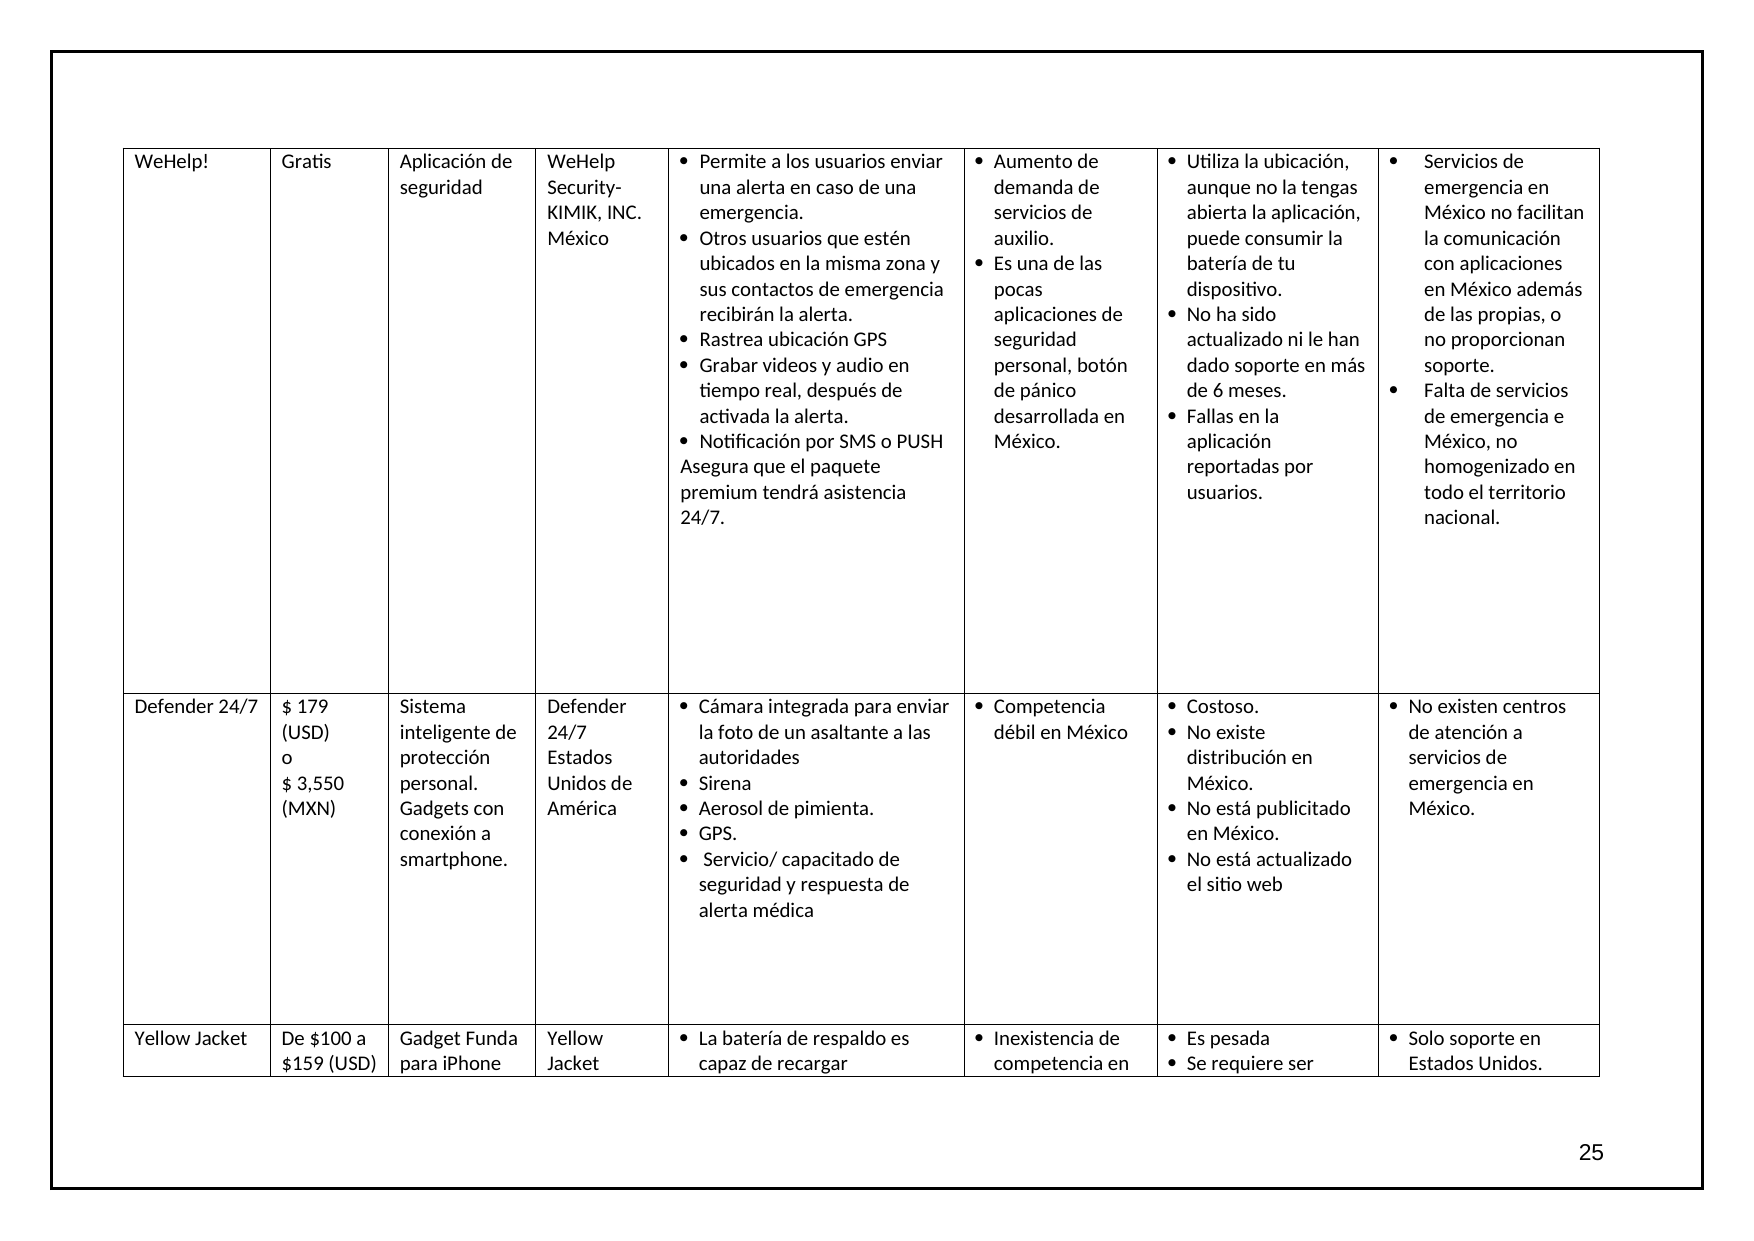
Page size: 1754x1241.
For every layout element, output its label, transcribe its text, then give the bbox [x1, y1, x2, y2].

table_cell Defender 24/7 [124, 694, 270, 1024]
table_cell WeHelp Security-KIMIK, INC. México [536, 149, 668, 692]
table_cell No existen centros de atención a servicios de emergencia en México. [1379, 694, 1599, 1024]
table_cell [1158, 1025, 1378, 1076]
table_cell WeHelp! [124, 149, 270, 692]
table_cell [271, 1025, 388, 1076]
table_cell Permite a los usuarios enviar una alerta en caso de una emergencia. Otros usuarios que estén ubicados en la misma zona y sus contactos de emergencia recibirán la alerta. Rastrea ubicación GPS Grabar videos y audio en tiempo real, después de activada la alerta. Notificación por SMS o PUSH Asegura que el paquete premium tendrá asistencia 24/7. [669, 149, 964, 692]
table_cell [965, 1025, 1157, 1076]
table_cell Aumento de demanda de servicios de auxilio. Es una de las pocas aplicaciones de seguridad personal, botón de pánico desarrollada en México. [965, 149, 1157, 692]
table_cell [669, 1025, 964, 1076]
table_cell Servicios de emergencia en México no facilitan la comunicación con aplicaciones en México además de las propias, o no proporcionan soporte. Falta de servicios de emergencia e México, no homogenizado en todo el territorio nacional. [1379, 149, 1599, 692]
table_cell $ 179 (USD) o $ 3,550 (MXN) [271, 694, 388, 1024]
table_cell Aplicación de seguridad [389, 149, 535, 692]
table_cell Costoso. No existe distribución en México. No está publicitado en México. No está actualizado el sitio web [1158, 694, 1378, 1024]
table_cell Utiliza la ubicación, aunque no la tengas abierta la aplicación, puede consumir la batería de tu dispositivo. No ha sido actualizado ni le han dado soporte en más de 6 meses. Fallas en la aplicación reportadas por usuarios. [1158, 149, 1378, 692]
table_cell Defender 24/7 Estados Unidos de América [536, 694, 668, 1024]
table_cell Gratis [271, 149, 388, 692]
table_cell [389, 1025, 535, 1076]
table_cell Cámara integrada para enviar la foto de un asaltante a las autoridades Sirena Aerosol de pimienta. GPS. Servicio/ capacitado de seguridad y respuesta de alerta médica [669, 694, 964, 1024]
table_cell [1379, 1025, 1599, 1076]
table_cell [536, 1025, 668, 1076]
table_cell Sistema inteligente de protección personal. Gadgets con conexión a smartphone. [389, 694, 535, 1024]
table_cell Competencia débil en México [965, 694, 1157, 1024]
table_cell Yellow Jacket [124, 1025, 270, 1076]
